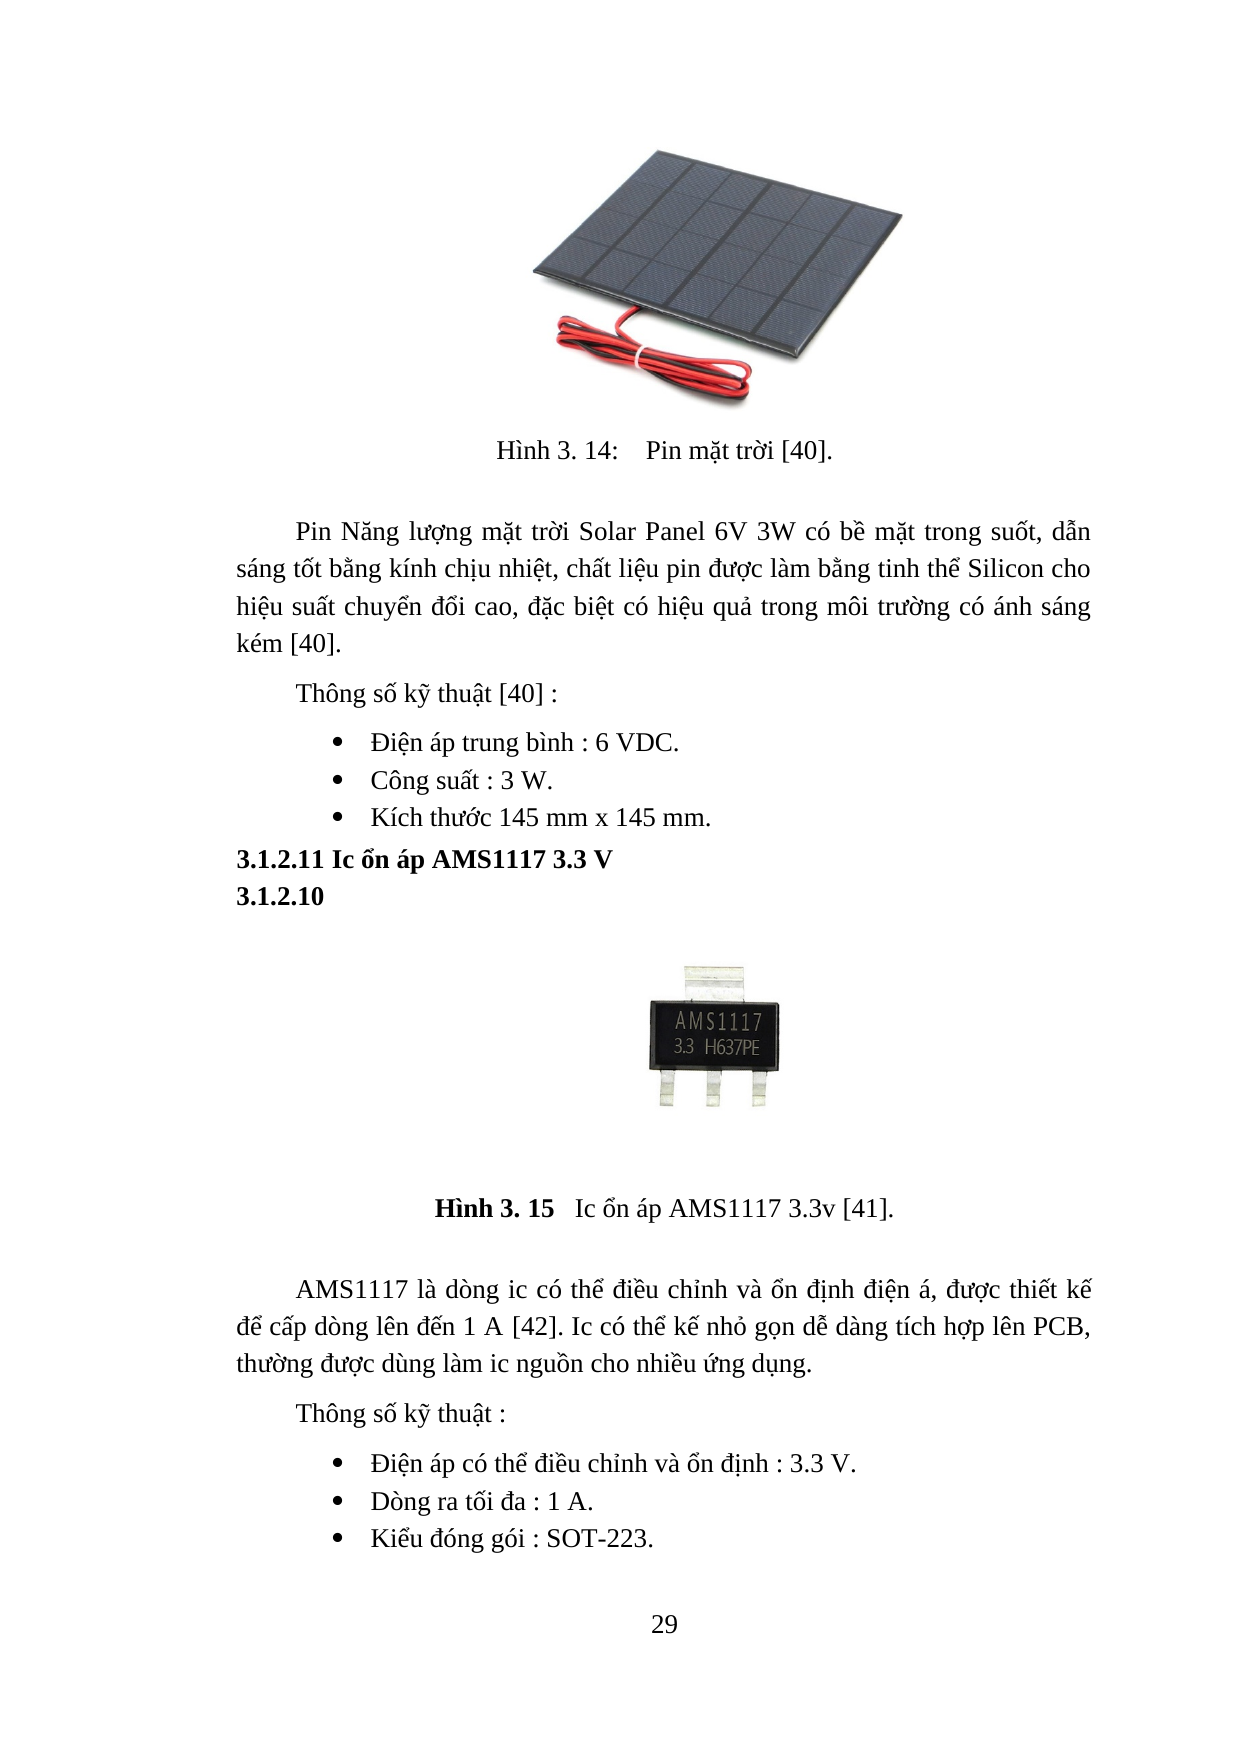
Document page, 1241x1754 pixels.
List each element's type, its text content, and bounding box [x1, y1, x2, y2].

text Thông số kỹ thuật : [236, 677, 1092, 708]
list Kích thước 145 mm x 145 mm. [333, 802, 1092, 833]
text AMS1117 là dòng ic có thể điều chỉnh và ổn định điện á, được thiết kế để cấp dòng lên đến 1 A . Ic có thể kế nhỏ gọn dễ dàng tích hợp lên PCB, thường được dùng làm ic nguồn cho nhiều ứng dụng. [236, 1273, 1092, 1379]
text Thông số kỹ thuật : [236, 1397, 1092, 1428]
list Điện áp có thể điều chỉnh và ổn định : 3.3 V. [333, 1447, 1092, 1478]
text Ic ổn áp AMS1117 3.3 V [236, 843, 1092, 874]
list Kiểu đóng gói : SOT-223. [333, 1522, 1092, 1553]
picture [586, 914, 846, 1173]
text Hình 3. 14: Pin mặt trời . [236, 434, 1092, 465]
picture [525, 147, 907, 415]
text Pin Năng lượng mặt trời Solar Panel 6V 3W có bề mặt trong suốt, dẫn sáng tốt bằng kính chịu nhiệt, chất liệu pin được làm bằng tinh thể Silicon cho hiệu suất chuyển đổi cao, đặc biệt có hiệu quả trong môi trường có ánh sáng kém . [236, 515, 1092, 658]
list Công suất : 3 W. [333, 764, 1092, 795]
list Dòng ra tối đa : 1 A. [333, 1485, 1092, 1516]
list Điện áp trung bình : 6 VDC. [333, 727, 1092, 758]
text Hình 3. 15 Ic ổn áp AMS1117 3.3v . [236, 1192, 1092, 1223]
